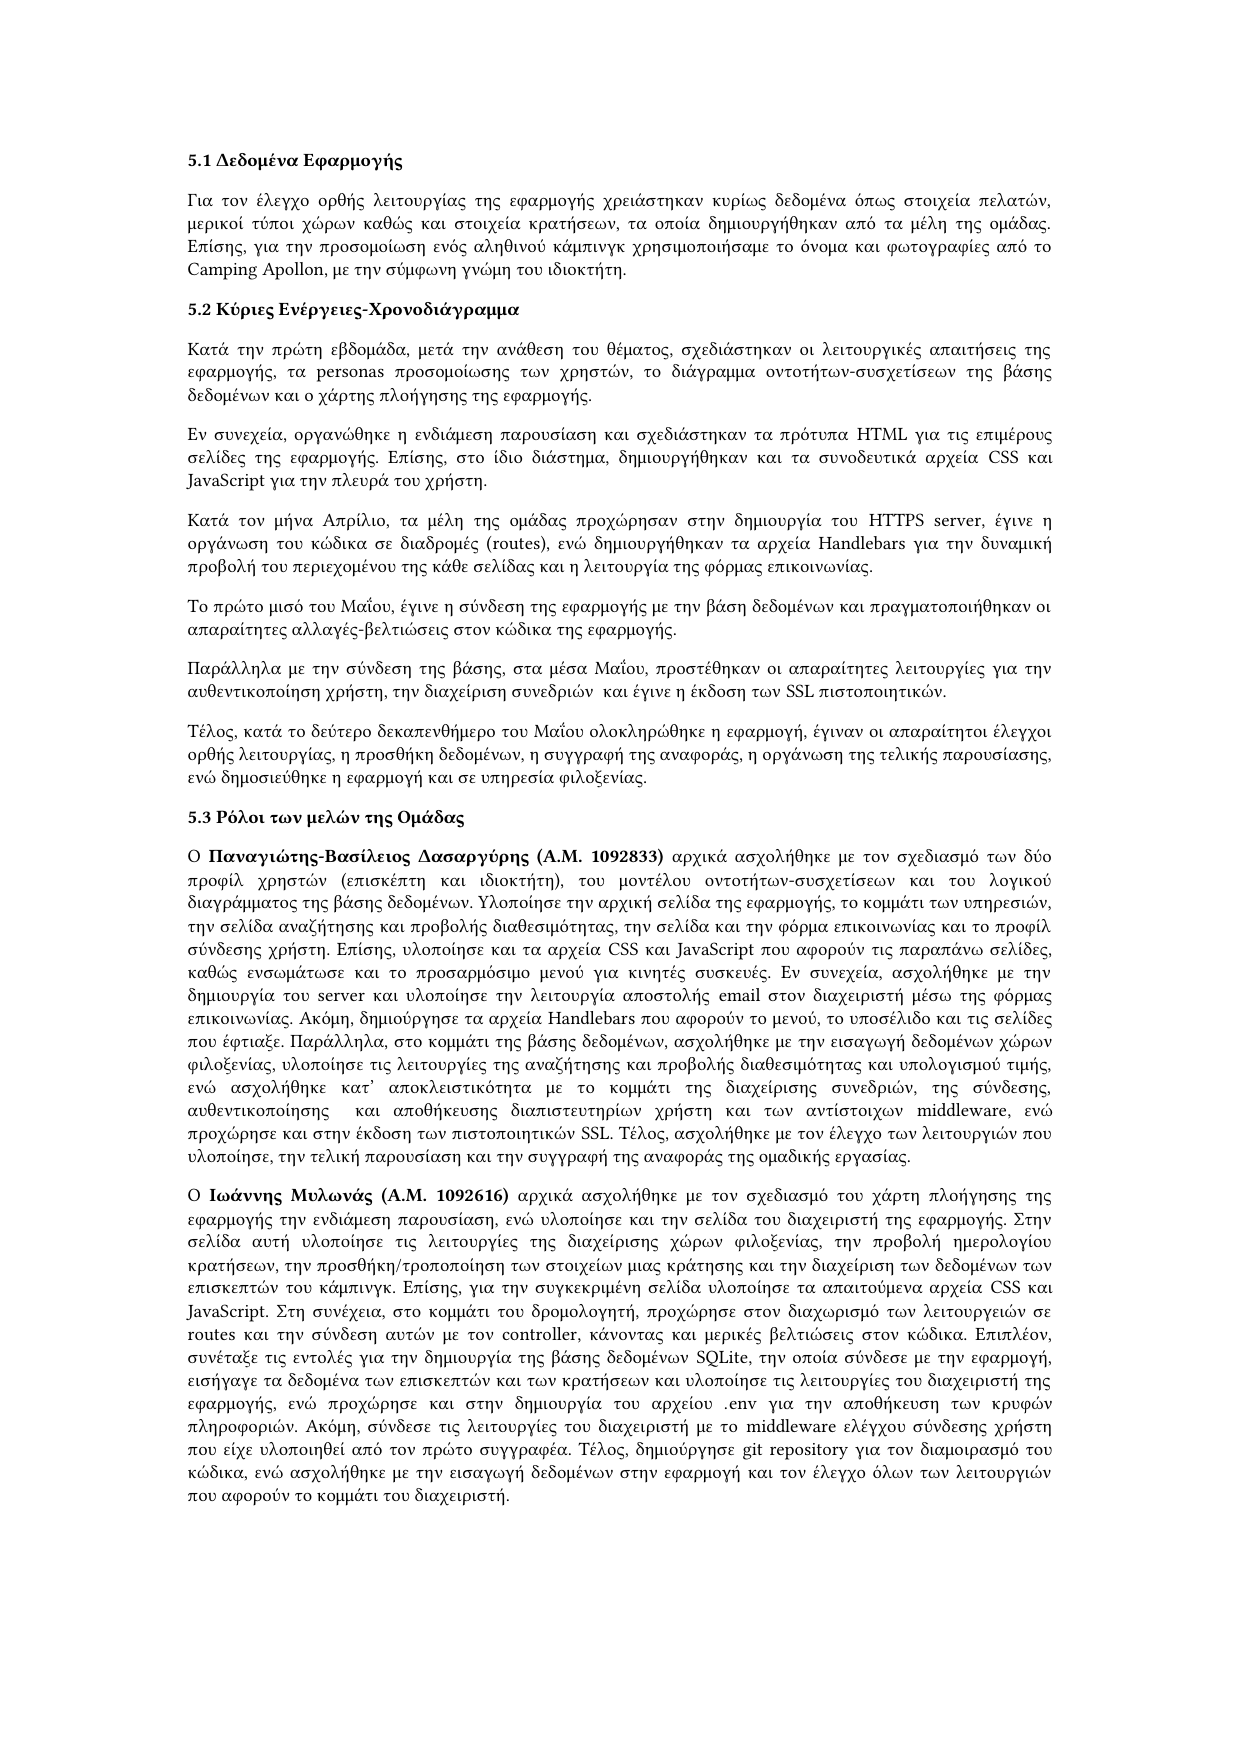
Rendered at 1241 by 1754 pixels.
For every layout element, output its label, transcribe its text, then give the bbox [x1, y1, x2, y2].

text Ο Ιωάννης Μυλωνάς (Α.Μ. 1092616) αρχικά ασχολήθηκε με τον σχεδιασμό του χάρτη πλοήγησης της εφαρμογής την ενδιάμεση παρουσίαση, ενώ υλοποίησε και την σελίδα του διαχειριστή της εφαρμογής. Στην σελίδα αυτή υλοποίησε τις λειτουργίες της διαχείρισης χώρων φιλοξενίας, την προβολή ημερολογίου κρατήσεων, την προσθήκη/τροποποίηση των στοιχείων μιας κράτησης και την διαχείριση των δεδομένων των επισκεπτών του κάμπινγκ. Επίσης, για την συγκεκριμένη σελίδα υλοποίησε τα απαιτούμενα αρχεία CSS και JavaScript. Στη συνέχεια, στο κομμάτι του δρομολογητή, προχώρησε στον διαχωρισμό των λειτουργειών σε routes και την σύνδεση αυτών με τον controller, κάνοντας και μερικές βελτιώσεις στον κώδικα. Επιπλέον, συνέταξε τις εντολές για την δημιουργία της βάσης δεδομένων SQLite, την οποία σύνδεσε με την εφαρμογή, εισήγαγε τα δεδομένα των επισκεπτών και των κρατήσεων και υλοποίησε τις λειτουργίες του διαχειριστή της εφαρμογής, ενώ προχώρησε και στην δημιουργία του αρχείου .env για την αποθήκευση των κρυφών πληροφοριών. Ακόμη, σύνδεσε τις λειτουργίες του διαχειριστή με το middleware ελέγχου σύνδεσης χρήστη που είχε υλοποιηθεί από τον πρώτο συγγραφέα. Τέλος, δημιούργησε git repository για τον διαμοιρασμό του κώδικα, ενώ ασχολήθηκε με την εισαγωγή δεδομένων στην εφαρμογή και τον έλεγχο όλων των λειτουργιών που αφορούν το κομμάτι του διαχειριστή. [187, 1185, 1053, 1506]
text Ο Παναγιώτης-Βασίλειος Δασαργύρης (Α.Μ. 1092833) αρχικά ασχολήθηκε με τον σχεδιασμό των δύο προφίλ χρηστών (επισκέπτη και ιδιοκτήτη), του μοντέλου οντοτήτων-συσχετίσεων και του λογικού διαγράμματος της βάσης δεδομένων. Υλοποίησε την αρχική σελίδα της εφαρμογής, το κομμάτι των υπηρεσιών, την σελίδα αναζήτησης και προβολής διαθεσιμότητας, την σελίδα και την φόρμα επικοινωνίας και το προφίλ σύνδεσης χρήστη. Επίσης, υλοποίησε και τα αρχεία CSS και JavaScript που αφορούν τις παραπάνω σελίδες, καθώς ενσωμάτωσε και το προσαρμόσιμο μενού για κινητές συσκευές. Εν συνεχεία, ασχολήθηκε με την δημιουργία του server και υλοποίησε την λειτουργία αποστολής email στον διαχειριστή μέσω της φόρμας επικοινωνίας. Ακόμη, δημιούργησε τα αρχεία Handlebars που αφορούν το μενού, το υποσέλιδο και τις σελίδες που έφτιαξε. Παράλληλα, στο κομμάτι της βάσης δεδομένων, ασχολήθηκε με την εισαγωγή δεδομένων χώρων φιλοξενίας, υλοποίησε τις λειτουργίες της αναζήτησης και προβολής διαθεσιμότητας και υπολογισμού τιμής, ενώ ασχολήθηκε κατ’ αποκλειστικότητα με το κομμάτι της διαχείρισης συνεδριών, της σύνδεσης, αυθεντικοποίησης και αποθήκευσης διαπιστευτηρίων χρήστη και των αντίστοιχων middleware, ενώ προχώρησε και στην έκδοση των πιστοποιητικών SSL. Τέλος, ασχολήθηκε με τον έλεγχο των λειτουργιών που υλοποίησε, την τελική παρουσίαση και την συγγραφή της αναφοράς της ομαδικής εργασίας. [187, 846, 1053, 1167]
text Εν συνεχεία, οργανώθηκε η ενδιάμεση παρουσίαση και σχεδιάστηκαν τα πρότυπα HTML για τις επιμέρους σελίδες της εφαρμογής. Επίσης, στο ίδιο διάστημα, δημιουργήθηκαν και τα συνοδευτικά αρχεία CSS και JavaScript για την πλευρά του χρήστη. [187, 424, 1053, 491]
text Κατά την πρώτη εβδομάδα, μετά την ανάθεση του θέματος, σχεδιάστηκαν οι λειτουργικές απαιτήσεις της εφαρμογής, τα personas προσομοίωσης των χρηστών, το διάγραμμα οντοτήτων-συσχετίσεων της βάσης δεδομένων και ο χάρτης πλοήγησης της εφαρμογής. [187, 338, 1053, 406]
text 5.3 Ρόλοι των μελών της Ομάδας [187, 806, 1053, 828]
text Κατά τον μήνα Απρίλιο, τα μέλη της ομάδας προχώρησαν στην δημιουργία του HTTPS server, έγινε η οργάνωση του κώδικα σε διαδρομές (routes), ενώ δημιουργήθηκαν τα αρχεία Handlebars για την δυναμική προβολή του περιεχομένου της κάθε σελίδας και η λειτουργία της φόρμας επικοινωνίας. [187, 509, 1053, 577]
text 5.2 Κύριες Ενέργειες-Χρονοδιάγραμμα [187, 298, 1053, 320]
text Τέλος, κατά το δεύτερο δεκαπενθήμερο του Μαΐου ολοκληρώθηκε η εφαρμογή, έγιναν οι απαραίτητοι έλεγχοι ορθής λειτουργίας, η προσθήκη δεδομένων, η συγγραφή της αναφοράς, η οργάνωση της τελικής παρουσίασης, ενώ δημοσιεύθηκε η εφαρμογή και σε υπηρεσία φιλοξενίας. [187, 721, 1053, 788]
text Το πρώτο μισό του Μαΐου, έγινε η σύνδεση της εφαρμογής με την βάση δεδομένων και πραγματοποιήθηκαν οι απαραίτητες αλλαγές-βελτιώσεις στον κώδικα της εφαρμογής. [187, 595, 1053, 640]
text Παράλληλα με την σύνδεση της βάσης, στα μέσα Μαΐου, προστέθηκαν οι απαραίτητες λειτουργίες για την αυθεντικοποίηση χρήστη, την διαχείριση συνεδριών και έγινε η έκδοση των SSL πιστοποιητικών. [187, 658, 1053, 702]
text Για τον έλεγχο ορθής λειτουργίας της εφαρμογής χρειάστηκαν κυρίως δεδομένα όπως στοιχεία πελατών, μερικοί τύποι χώρων καθώς και στοιχεία κρατήσεων, τα οποία δημιουργήθηκαν από τα μέλη της ομάδας. Επίσης, για την προσομοίωση ενός αληθινού κάμπινγκ χρησιμοποιήσαμε το όνομα και φωτογραφίες από το Camping Apollon, με την σύμφωνη γνώμη του ιδιοκτήτη. [187, 190, 1053, 280]
text 5.1 Δεδομένα Εφαρμογής [187, 150, 1053, 171]
